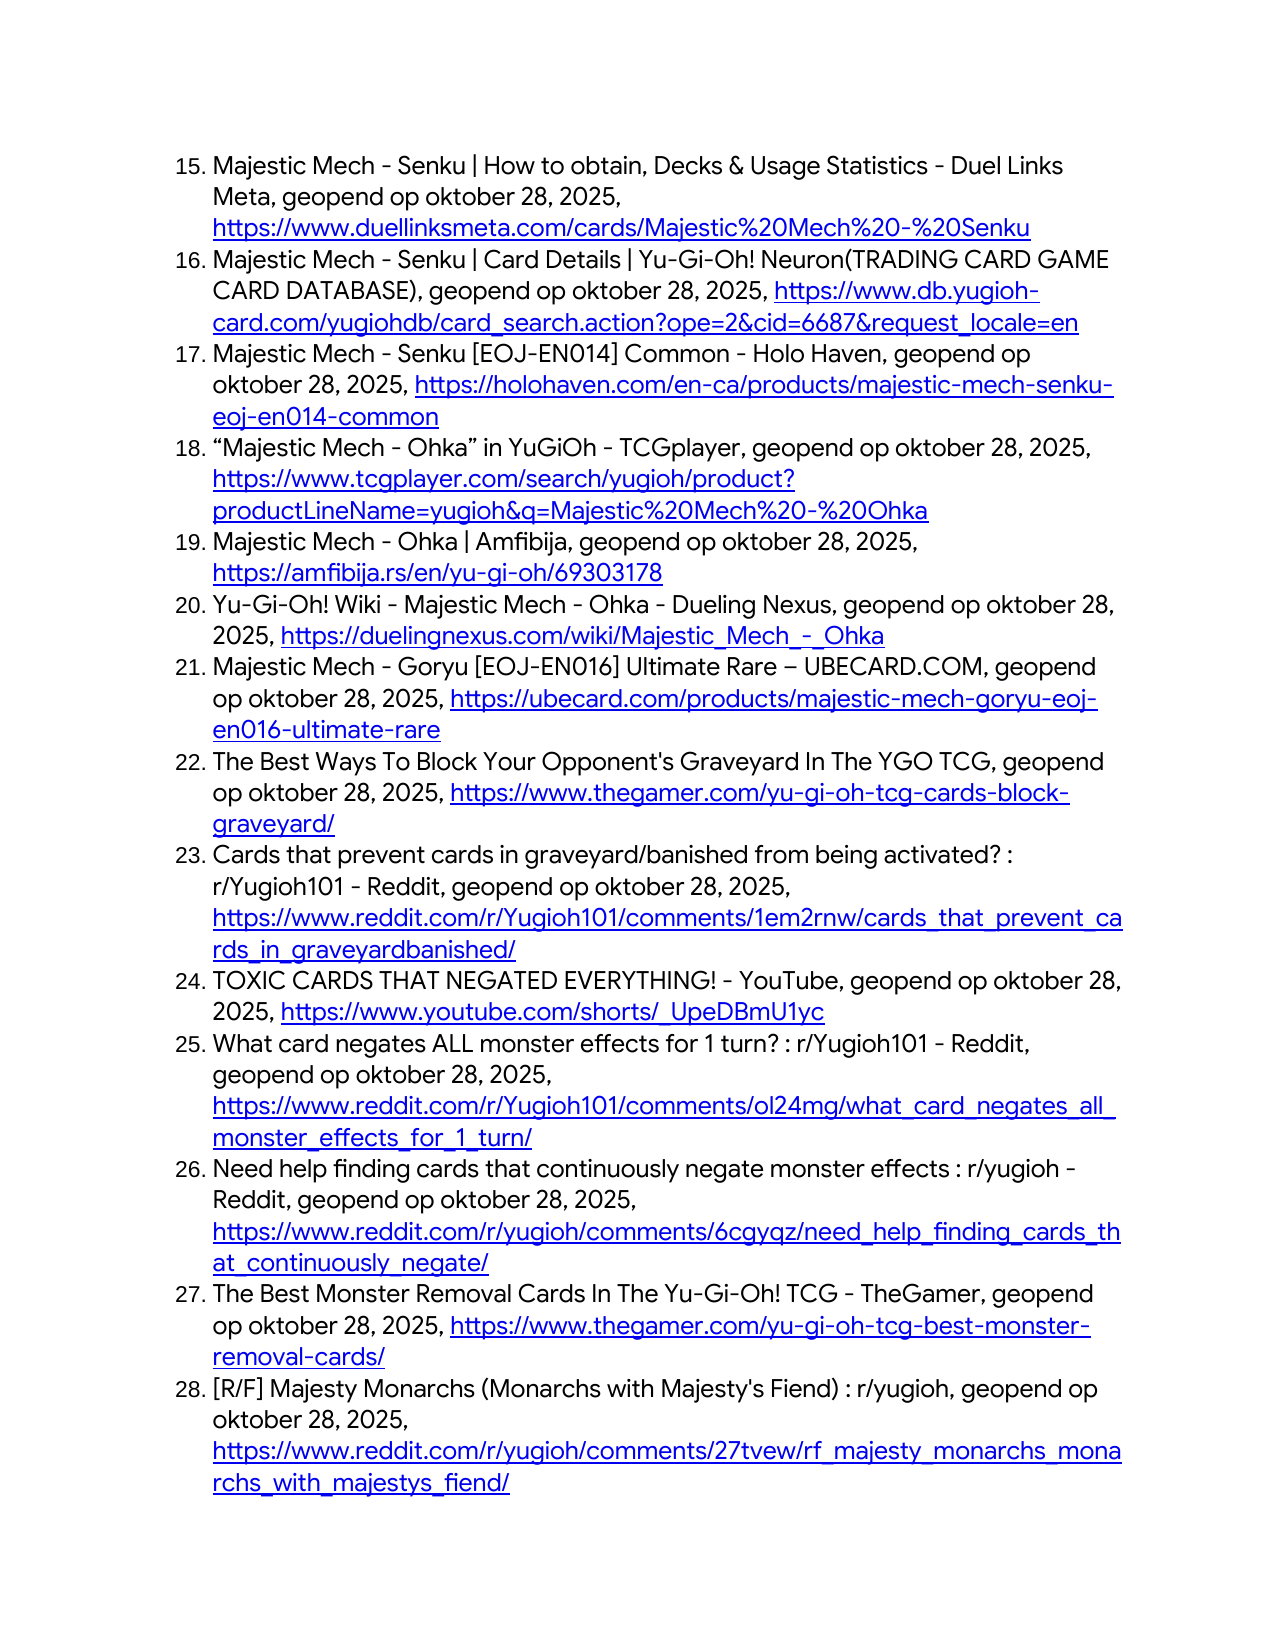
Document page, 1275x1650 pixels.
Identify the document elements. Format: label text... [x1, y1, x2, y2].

list “Majestic Mech - Ohka” in YuGiOh - TCGplayer, geopend op oktober 28, 2025, https://www.tcgplayer.com/search/yugioh/product?productLineName=yugioh&q=Majestic%20Mech%20-%20Ohka [175, 432, 1125, 526]
list Majestic Mech - Goryu [EOJ-EN016] Ultimate Rare – UBECARD.COM, geopend op oktober 28, 2025, https://ubecard.com/products/majestic-mech-goryu-eoj-en016-ultimate-rare [175, 652, 1125, 746]
list TOXIC CARDS THAT NEGATED EVERYTHING! - YouTube, geopend op oktober 28, 2025, https://www.youtube.com/shorts/_UpeDBmU1yc [175, 965, 1125, 1028]
list What card negates ALL monster effects for 1 turn? : r/Yugioh101 - Reddit, geopend op oktober 28, 2025, https://www.reddit.com/r/Yugioh101/comments/ol24mg/what_card_negates_all_monster_effects_for_1_turn/ [175, 1028, 1125, 1153]
list Yu-Gi-Oh! Wiki - Majestic Mech - Ohka - Dueling Nexus, geopend op oktober 28, 2025, https://duelingnexus.com/wiki/Majestic_Mech_-_Ohka [175, 589, 1125, 652]
list Majestic Mech - Ohka | Amfibija, geopend op oktober 28, 2025, https://amfibija.rs/en/yu-gi-oh/69303178 [175, 526, 1125, 589]
list Cards that prevent cards in graveyard/banished from being activated? : r/Yugioh101 - Reddit, geopend op oktober 28, 2025, https://www.reddit.com/r/Yugioh101/comments/1em2rnw/cards_that_prevent_cards_in_graveyardbanished/ [175, 840, 1125, 965]
list Need help finding cards that continuously negate monster effects : r/yugioh - Reddit, geopend op oktober 28, 2025, https://www.reddit.com/r/yugioh/comments/6cgyqz/need_help_finding_cards_that_continuously_negate/ [175, 1153, 1125, 1279]
list The Best Ways To Block Your Opponent's Graveyard In The YGO TCG, geopend op oktober 28, 2025, https://www.thegamer.com/yu-gi-oh-tcg-cards-block-graveyard/ [175, 746, 1125, 840]
list The Best Monster Removal Cards In The Yu-Gi-Oh! TCG - TheGamer, geopend op oktober 28, 2025, https://www.thegamer.com/yu-gi-oh-tcg-best-monster-removal-cards/ [175, 1279, 1125, 1373]
list [R/F] Majesty Monarchs (Monarchs with Majesty's Fiend) : r/yugioh, geopend op oktober 28, 2025, https://www.reddit.com/r/yugioh/comments/27tvew/rf_majesty_monarchs_monarchs_with_majestys_fiend/ [175, 1373, 1125, 1498]
list Majestic Mech - Senku | How to obtain, Decks & Usage Statistics - Duel Links Meta, geopend op oktober 28, 2025, https://www.duellinksmeta.com/cards/Majestic%20Mech%20-%20Senku [175, 150, 1125, 244]
list Majestic Mech - Senku [EOJ-EN014] Common - Holo Haven, geopend op oktober 28, 2025, https://holohaven.com/en-ca/products/majestic-mech-senku-eoj-en014-common [175, 338, 1125, 432]
list Majestic Mech - Senku | Card Details | Yu-Gi-Oh! Neuron(TRADING CARD GAME CARD DATABASE), geopend op oktober 28, 2025, https://www.db.yugioh-card.com/yugiohdb/card_search.action?ope=2&cid=6687&request_locale=en [175, 244, 1125, 338]
